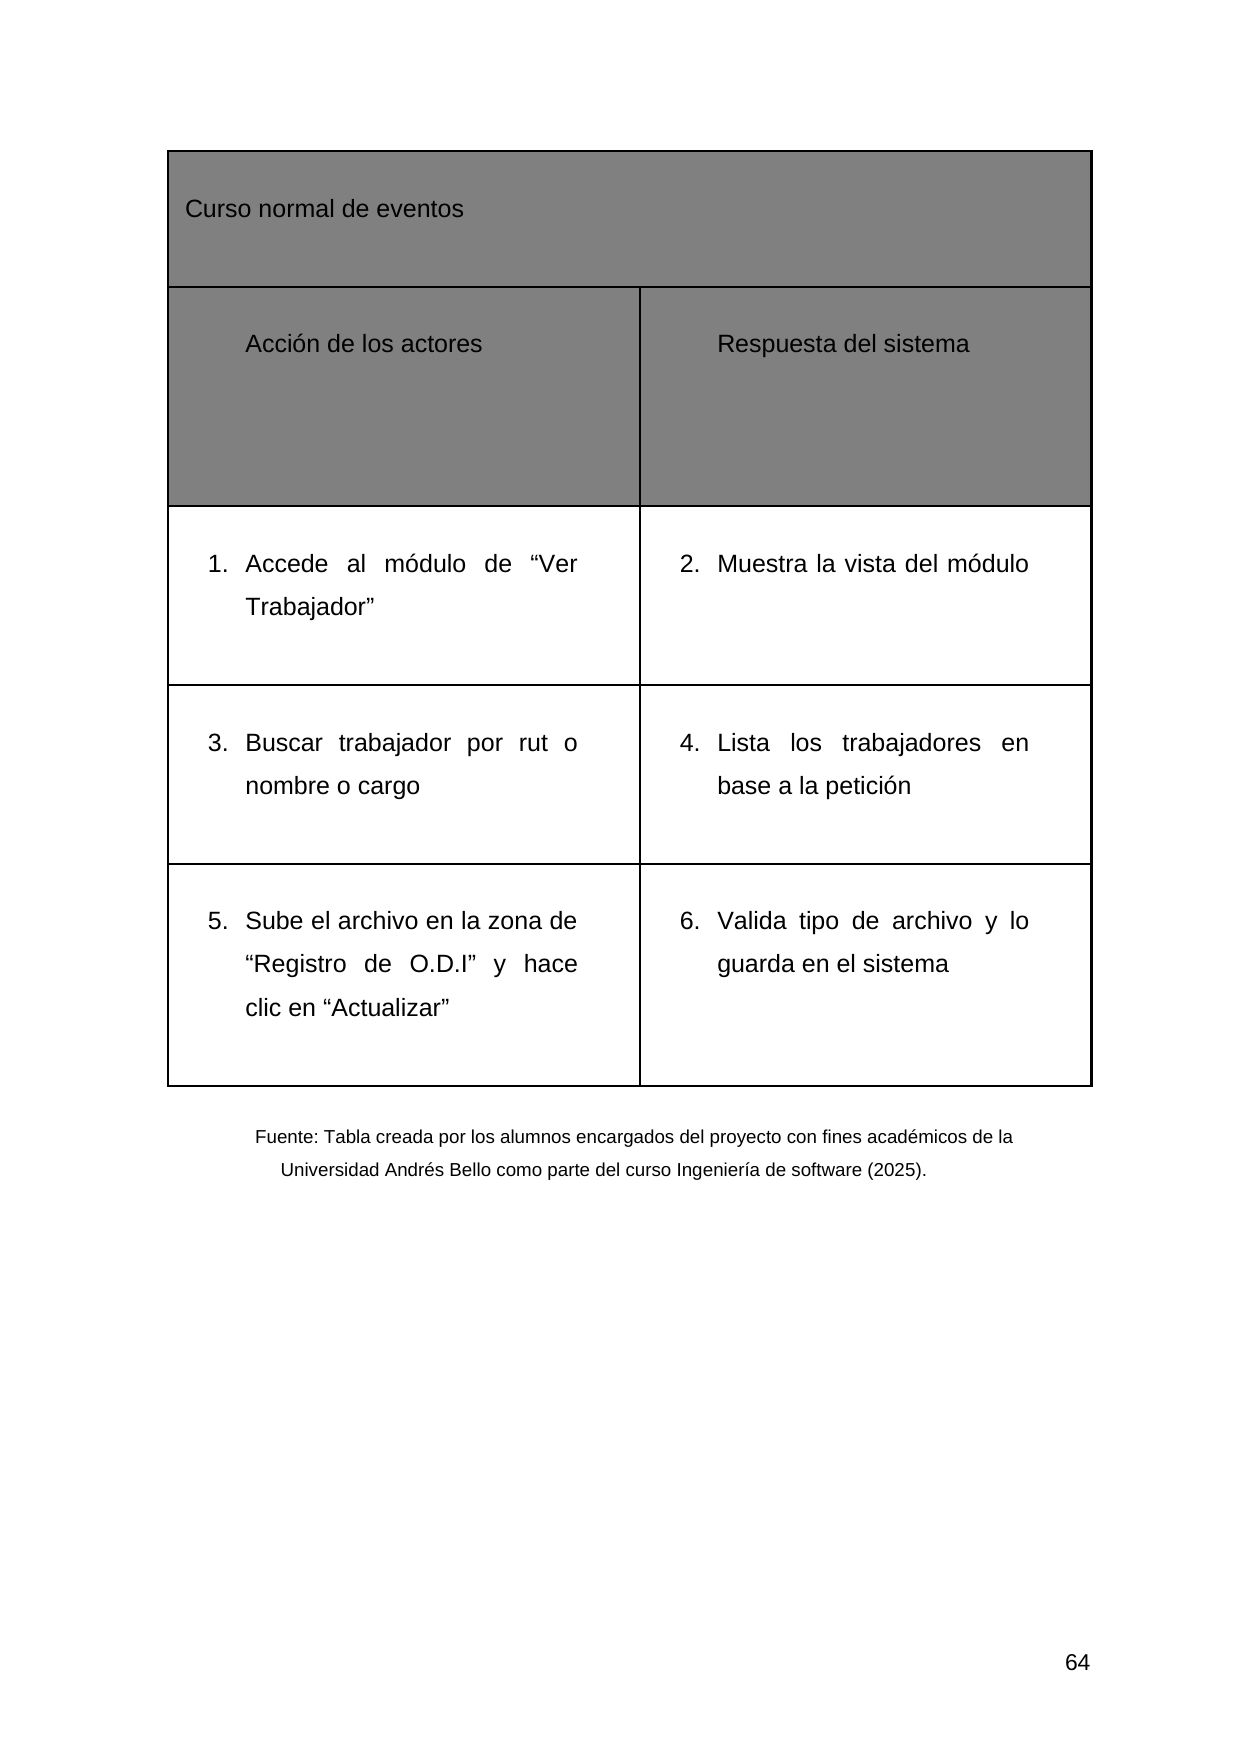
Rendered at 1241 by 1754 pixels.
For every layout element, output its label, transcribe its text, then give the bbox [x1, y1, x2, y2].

text Fuente: Tabla creada por los alumnos encargados del proyecto con fines académicos de la Universidad Andrés Bello como parte del curso Ingeniería de software (2025). [177, 1126, 1030, 1180]
